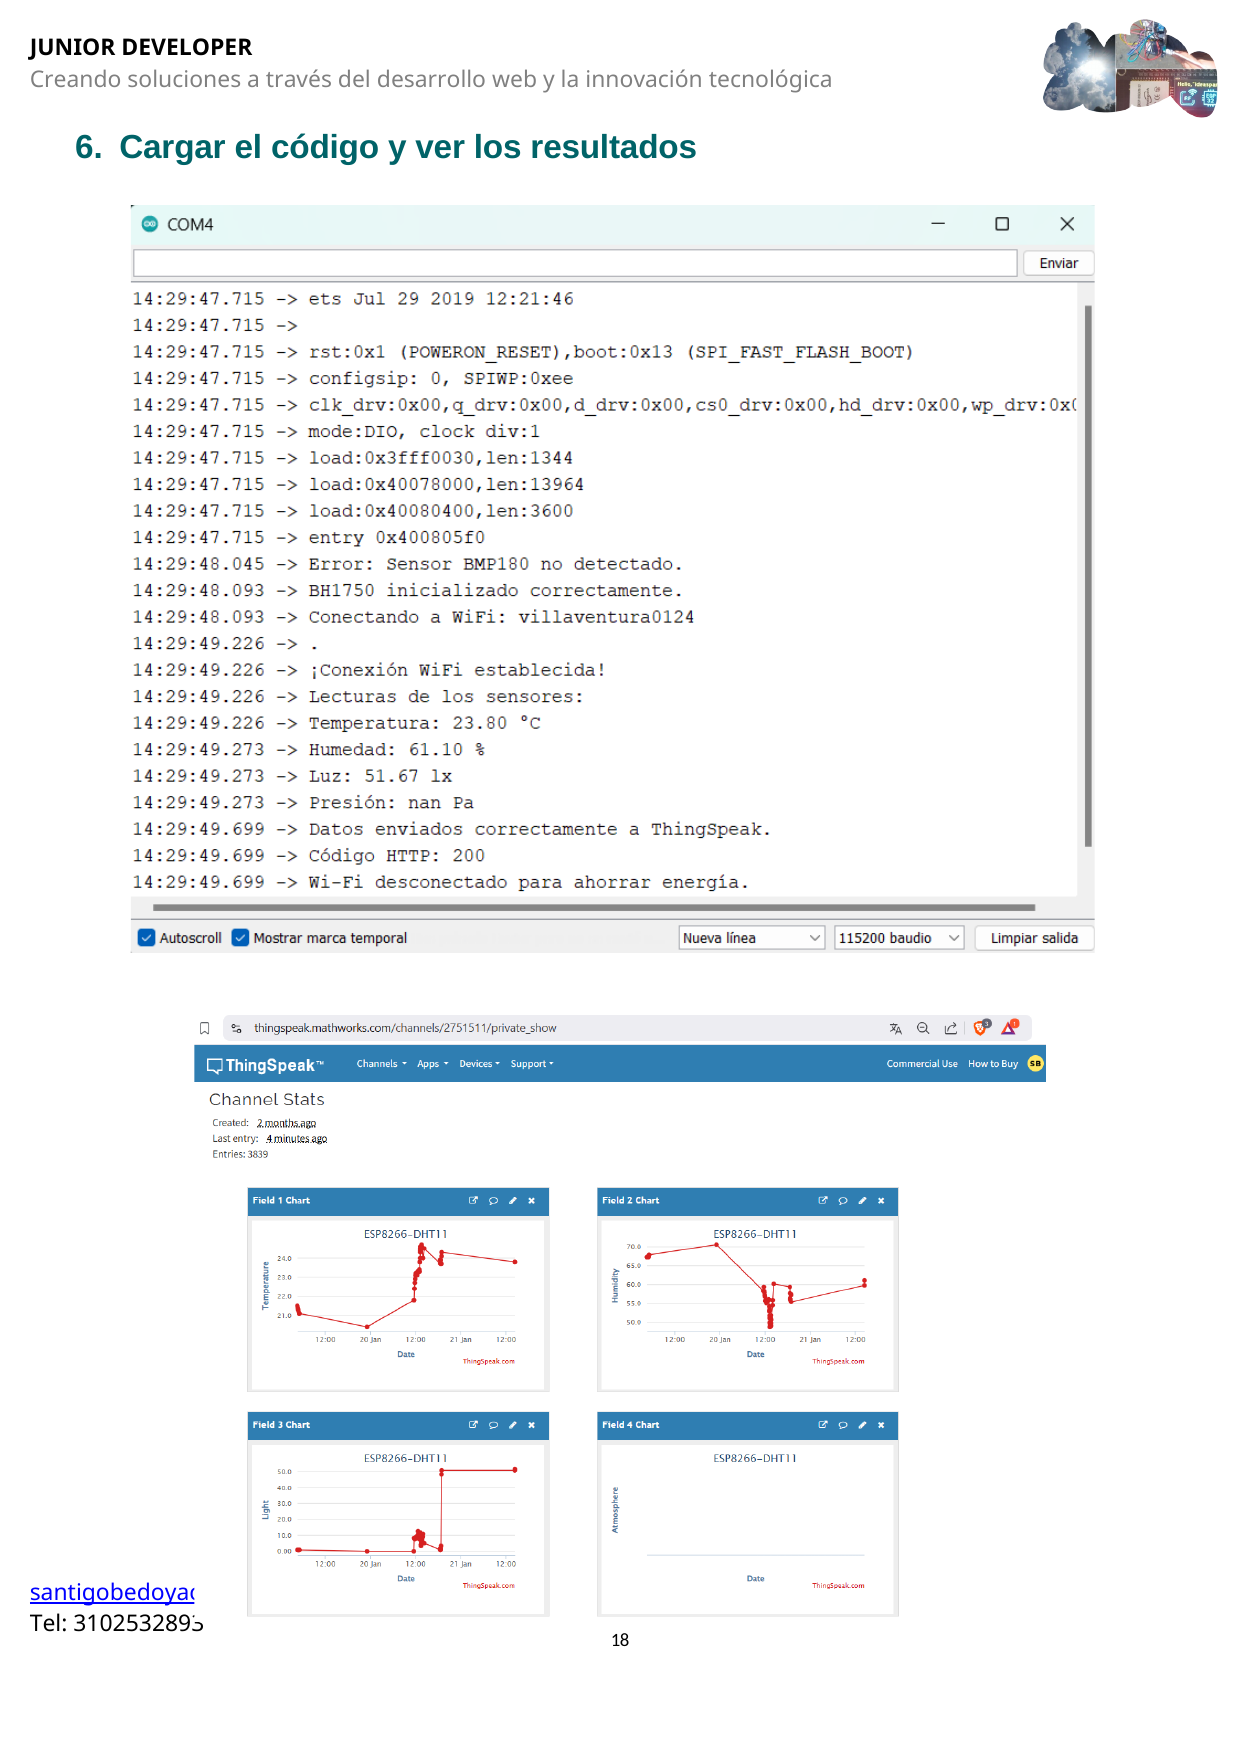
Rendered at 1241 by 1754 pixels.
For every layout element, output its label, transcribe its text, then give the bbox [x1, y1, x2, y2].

list Cargar el código y ver los resultados [75, 127, 1196, 166]
picture [1043, 19, 1218, 118]
picture [194, 1012, 1046, 1622]
picture [130, 205, 1095, 953]
